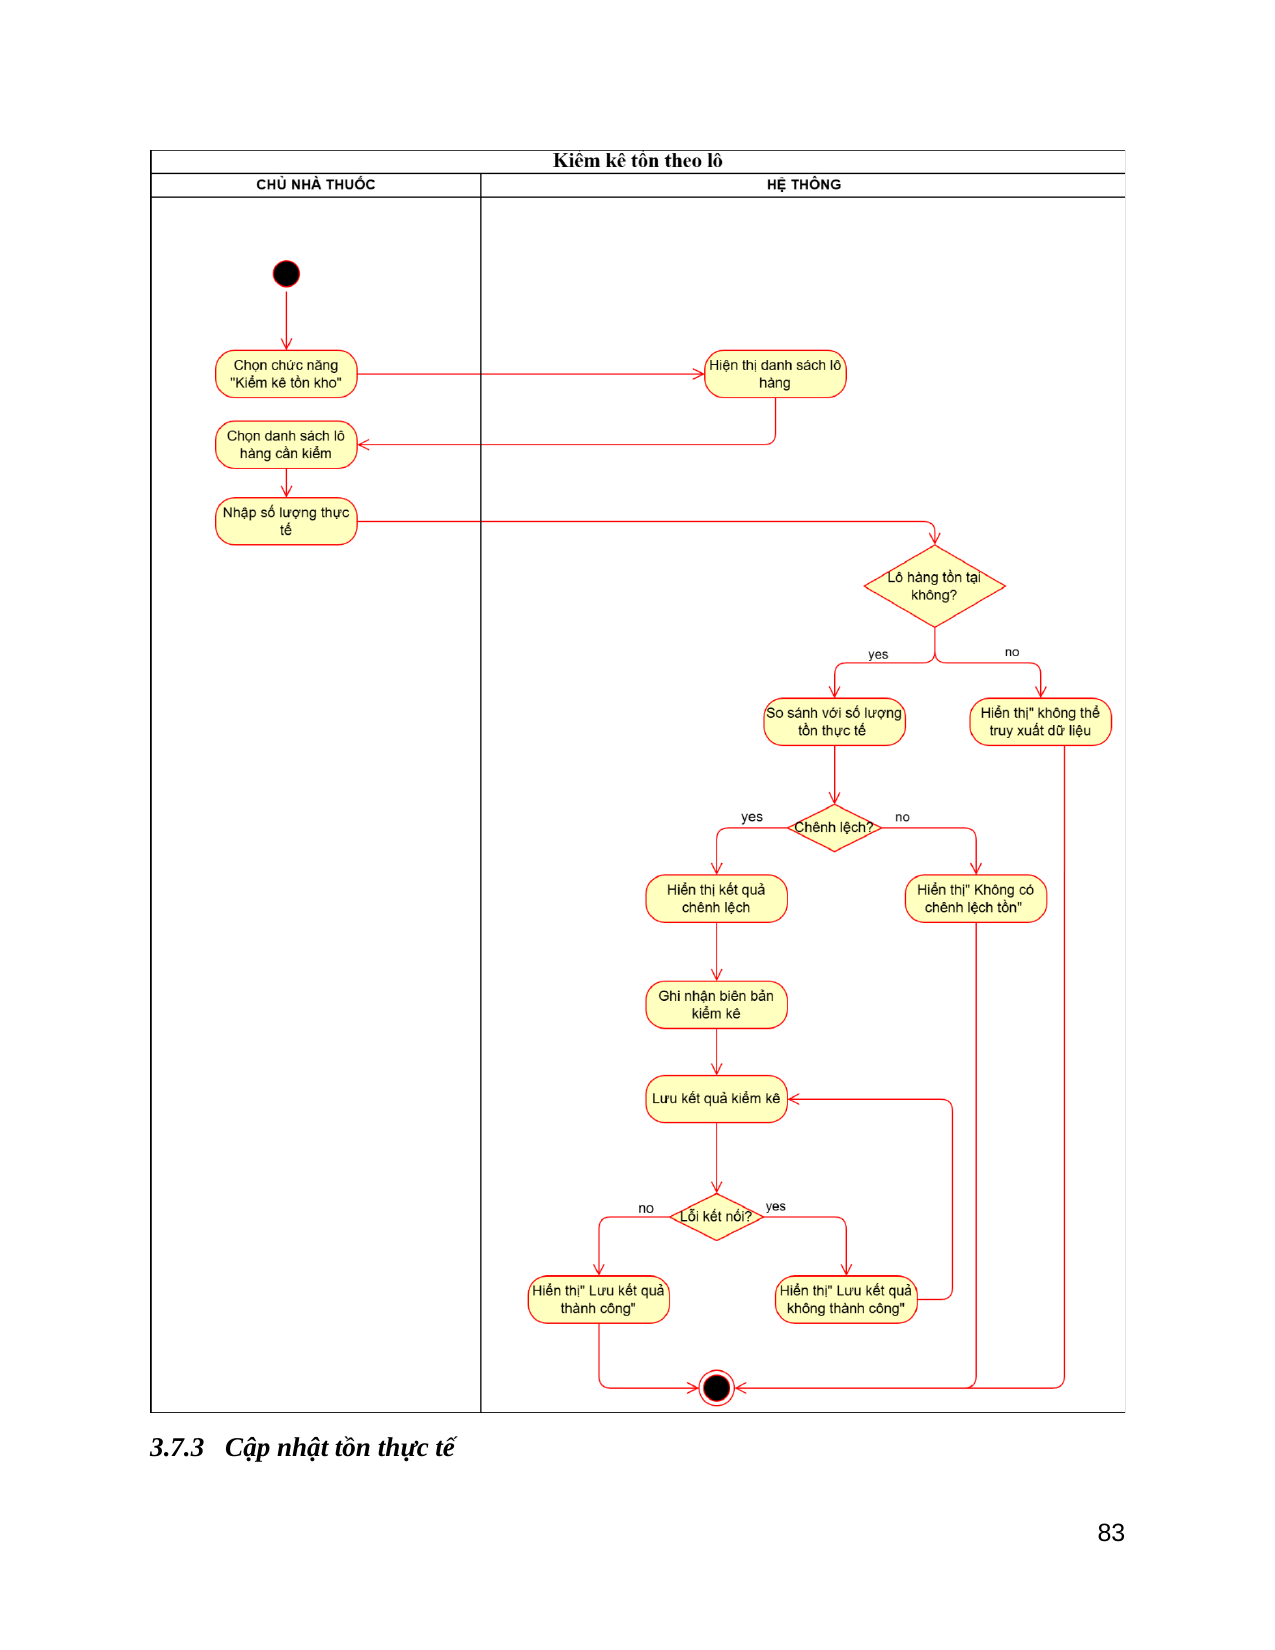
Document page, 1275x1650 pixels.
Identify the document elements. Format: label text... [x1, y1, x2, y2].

picture [150, 150, 1125, 1413]
subtitle Cập nhật tồn thực tế [150, 1431, 1125, 1462]
